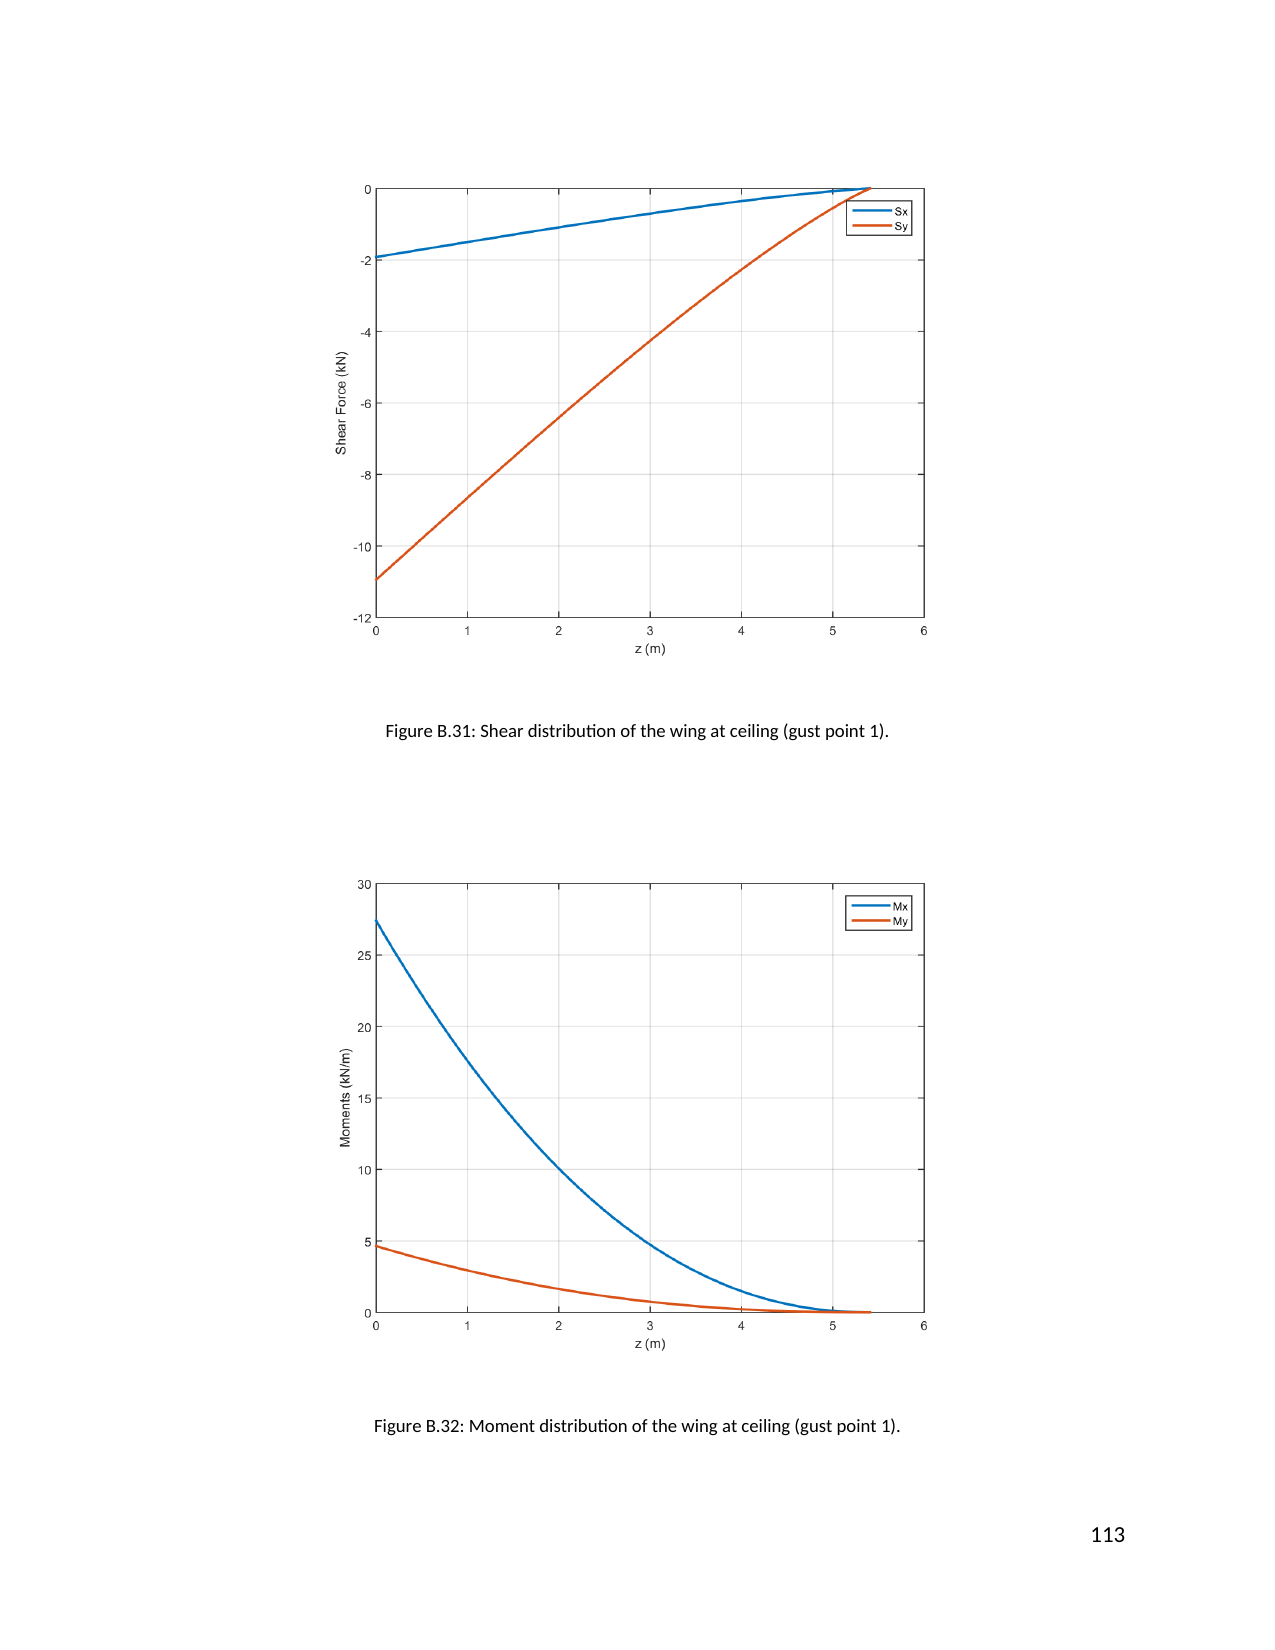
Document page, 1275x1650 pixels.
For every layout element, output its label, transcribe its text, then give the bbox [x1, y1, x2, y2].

text Figure B.31: Shear distribution of the wing at ceiling (gust point 1). [150, 719, 1125, 742]
picture [284, 149, 991, 675]
text Figure B.32: Moment distribution of the wing at ceiling (gust point 1). [150, 1414, 1125, 1437]
picture [284, 844, 991, 1370]
